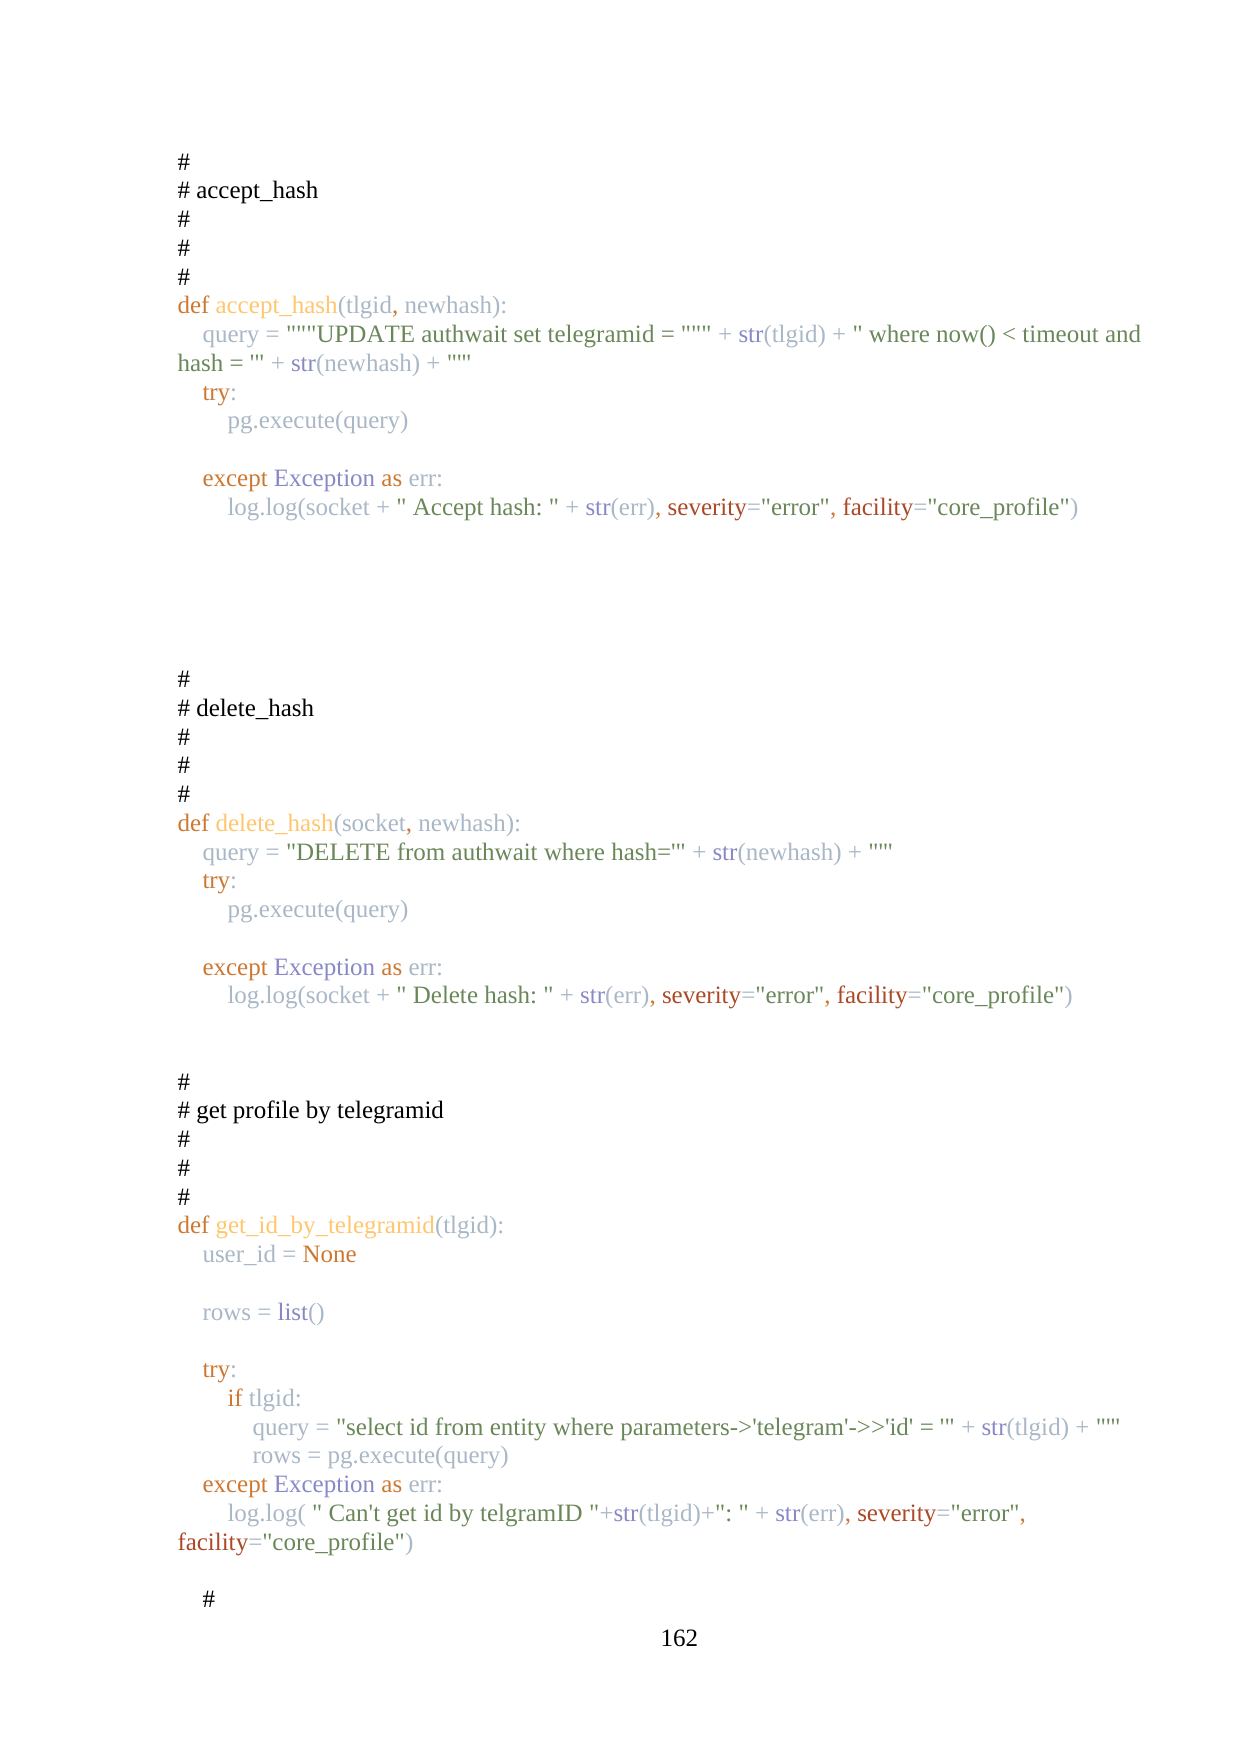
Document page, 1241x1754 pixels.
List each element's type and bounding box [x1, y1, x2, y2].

text [177, 118, 1181, 1613]
